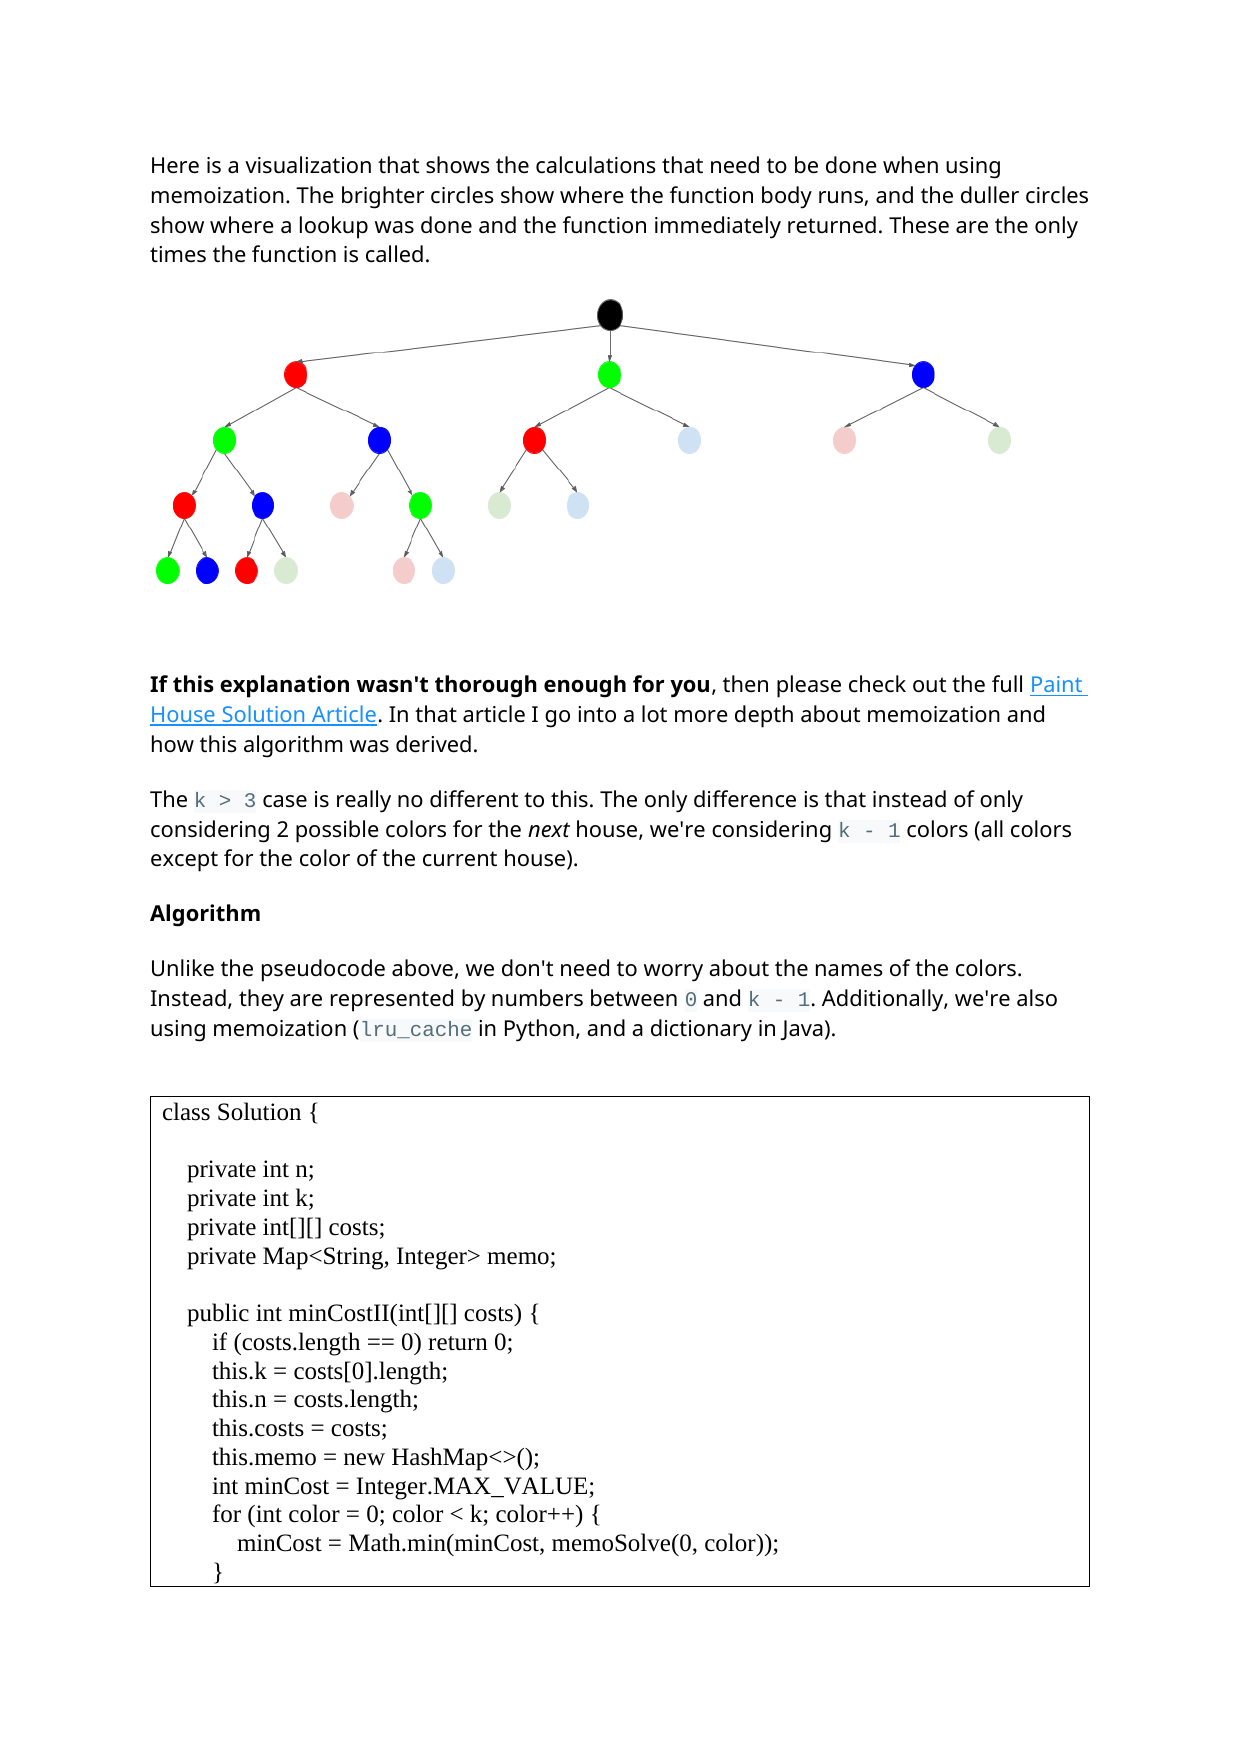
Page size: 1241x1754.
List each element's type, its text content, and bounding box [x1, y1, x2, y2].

text Algorithm [150, 898, 1090, 928]
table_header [151, 1097, 1089, 1586]
text Unlike the pseudocode above, we don't need to worry about the names of the colors. Instead, they are represented by numbers between 0 and k - 1. Additionally, we're also using memoization (lru_cache in Python, and a dictionary in Java). [150, 953, 1090, 1042]
text Here is a visualization that shows the calculations that need to be done when using memoization. The brighter circles show where the function body runs, and the duller circles show where a lookup was done and the function immediately returned. These are the only times the function is called. [150, 150, 1090, 269]
text The k > 3 case is really no different to this. The only difference is that instead of only considering 2 possible colors for the next house, we're considering k - 1 colors (all colors except for the color of the current house). [150, 784, 1090, 873]
picture [150, 294, 1091, 645]
text If this explanation wasn't thorough enough for you, then please check out the full Paint House Solution Article. In that article I go into a lot more depth about memoization and how this algorithm was derived. [150, 669, 1090, 759]
